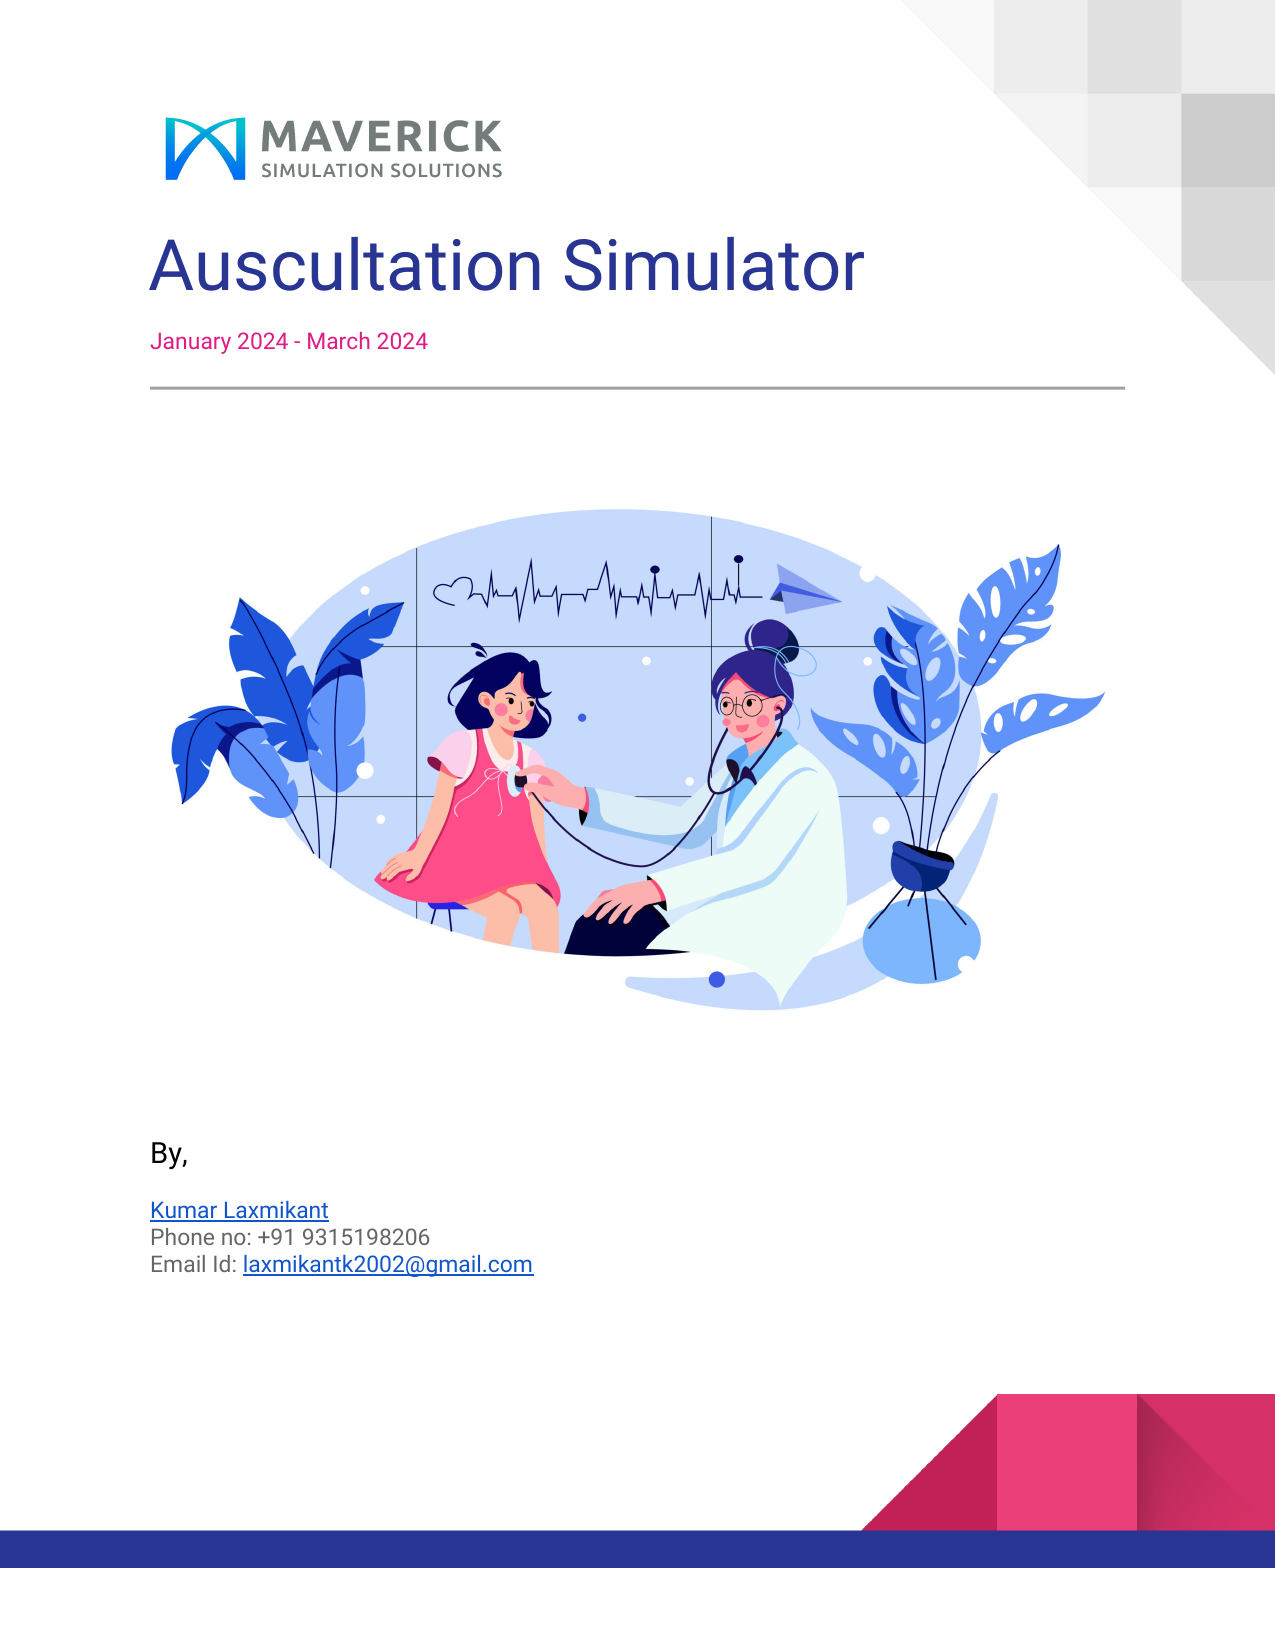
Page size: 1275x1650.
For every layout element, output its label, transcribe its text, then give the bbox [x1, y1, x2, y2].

subtitle January 2024 - March 2024 [150, 328, 1125, 355]
text Kumar Laxmikant [150, 1197, 1125, 1224]
text Phone no: +91 9315198206 [150, 1224, 1125, 1251]
picture [150, 434, 1125, 1085]
text Email Id: laxmikantk2002@gmail.com [150, 1251, 1125, 1278]
subtitle By, [150, 1136, 1125, 1171]
picture [150, 112, 517, 183]
picture [900, 0, 1275, 375]
picture [0, 1392, 1275, 1568]
title Auscultation Simulator [148, 224, 1125, 308]
